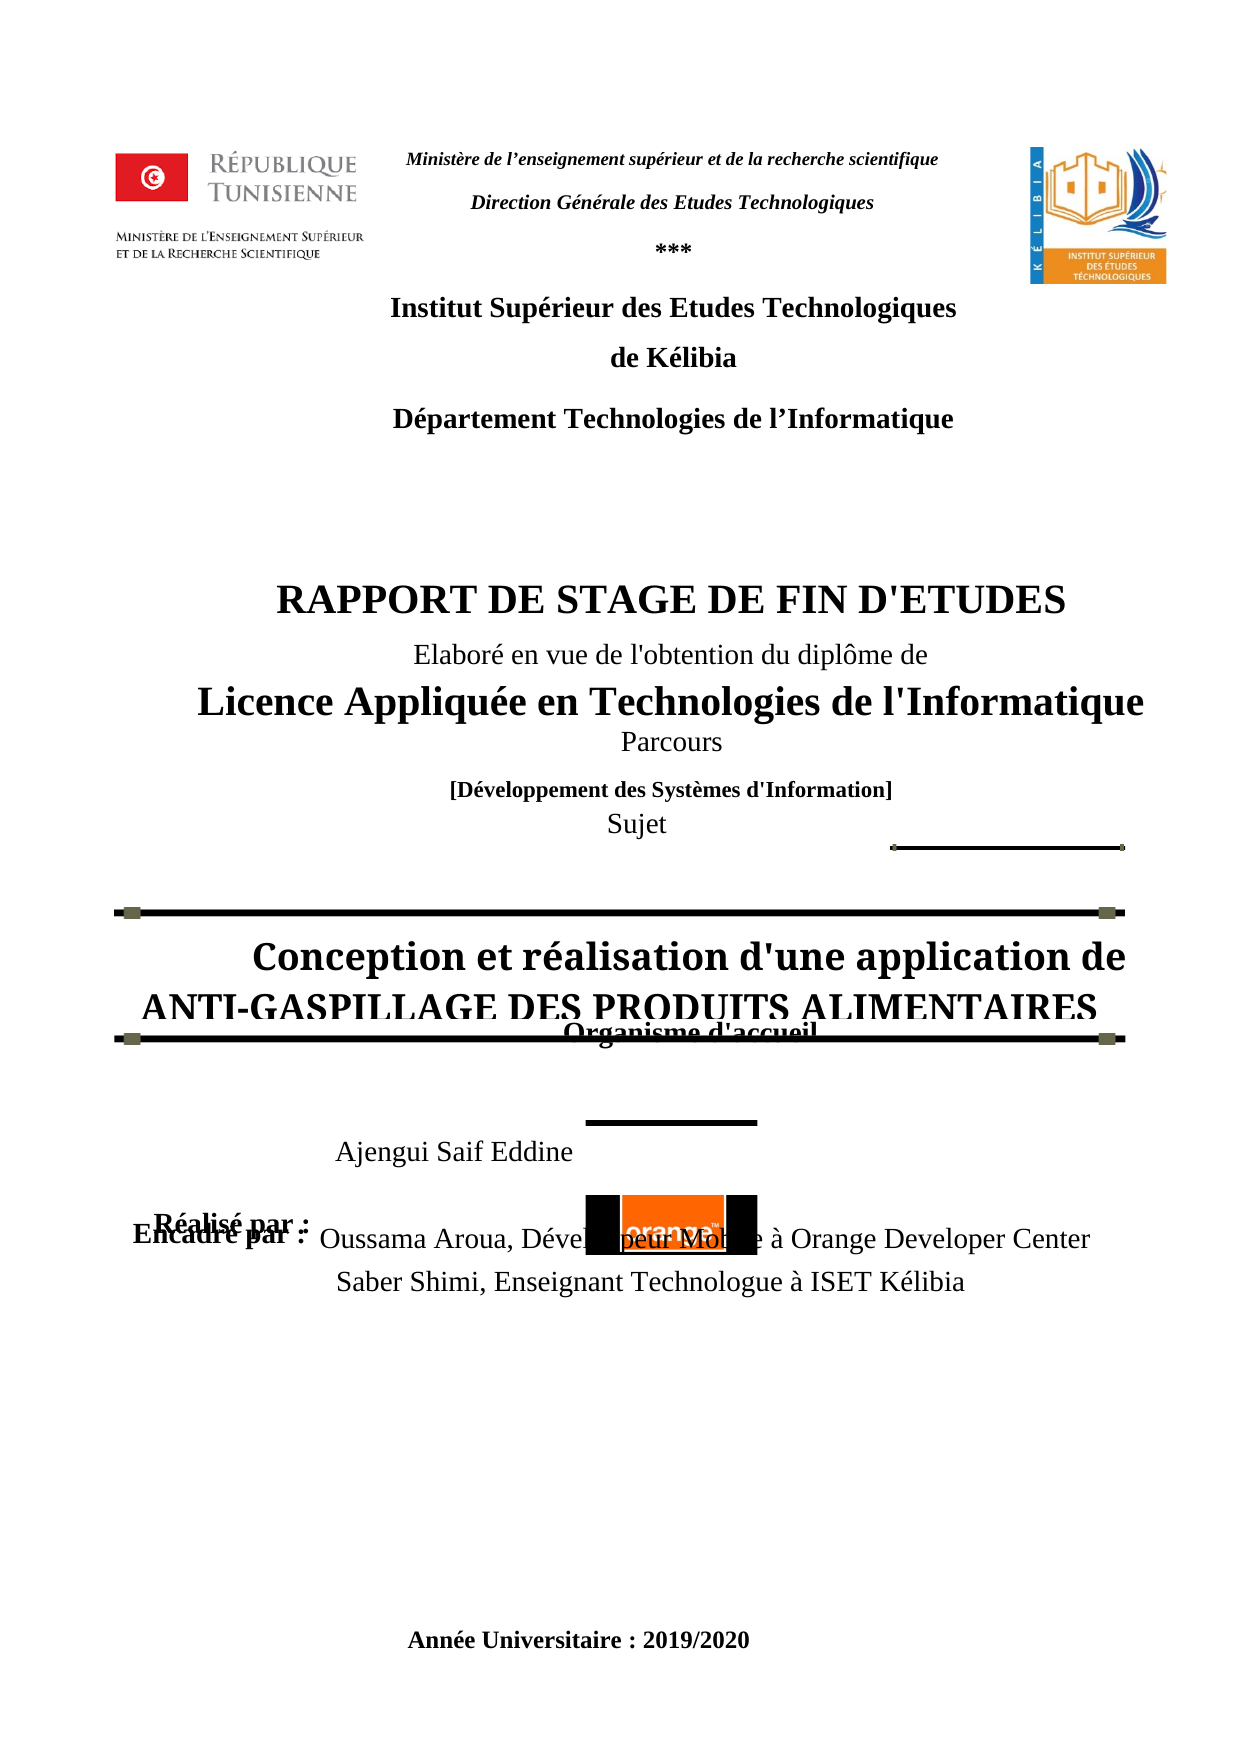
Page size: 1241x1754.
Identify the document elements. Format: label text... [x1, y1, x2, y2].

picture [114, 1033, 1126, 1045]
table_header [970, 148, 1178, 459]
picture [1030, 147, 1167, 284]
table_header [100, 148, 377, 459]
picture [585, 1195, 758, 1255]
picture [111, 147, 366, 267]
table_header Ministère de l’enseignement supérieur et de la recherche scientifique Direction Générale des Etudes Technologiques *** Institut Supérieur des Etudes Technologiques de Kélibia Département Technologies de l’Informatique [377, 148, 970, 459]
picture [585, 1120, 758, 1126]
picture [890, 844, 1125, 851]
picture [114, 907, 1125, 919]
